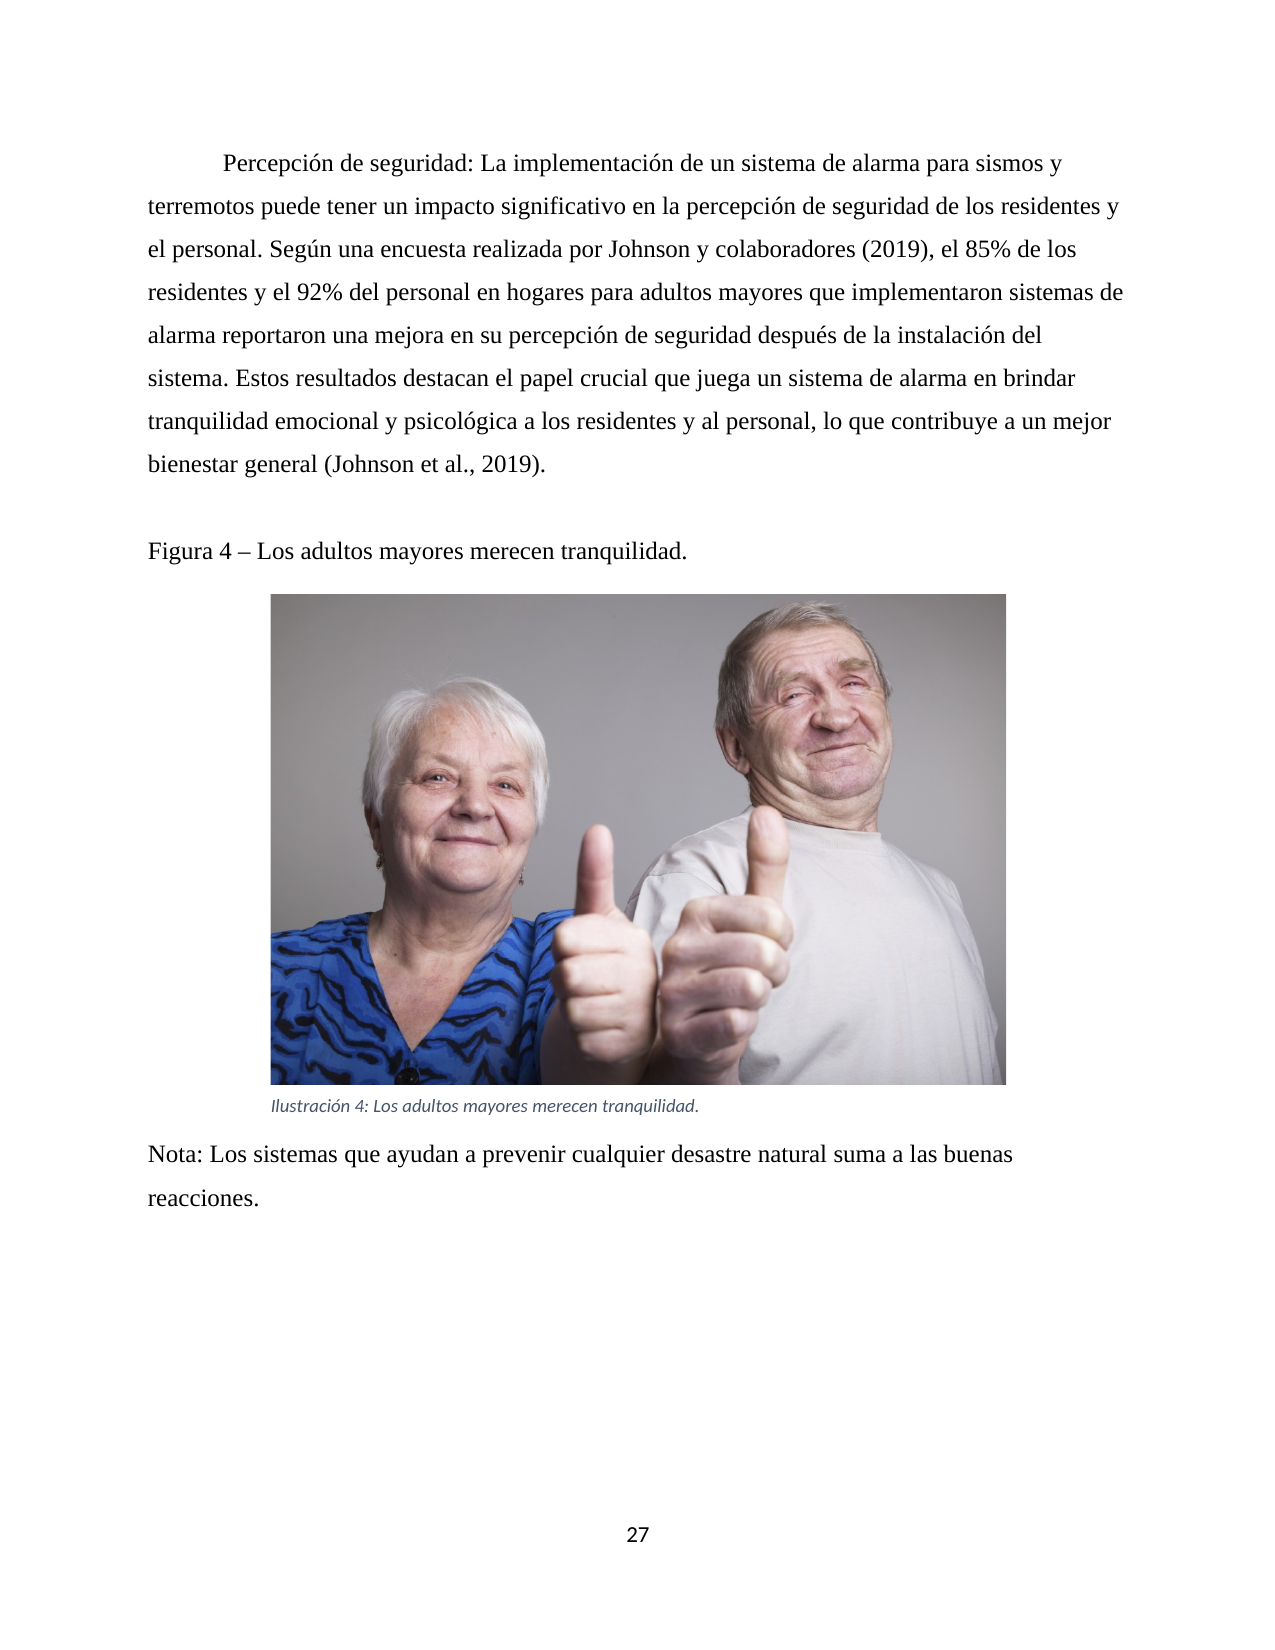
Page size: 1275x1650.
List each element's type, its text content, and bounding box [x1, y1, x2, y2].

picture [270, 594, 1007, 1085]
text Figura 4 – Los adultos mayores merecen tranquilidad. [148, 536, 1127, 564]
text Percepción de seguridad: La implementación de un sistema de alarma para sismos y terremotos puede tener un impacto significativo en la percepción de seguridad de los residentes y el personal. Según una encuesta realizada por Johnson y colaboradores (2019), el 85% de los residentes y el 92% del personal en hogares para adultos mayores que implementaron sistemas de alarma reportaron una mejora en su percepción de seguridad después de la instalación del sistema. Estos resultados destacan el papel crucial que juega un sistema de alarma en brindar tranquilidad emocional y psicológica a los residentes y al personal, lo que contribuye a un mejor bienestar general (Johnson et al., 2019). [148, 148, 1127, 478]
text Nota: Los sistemas que ayudan a prevenir cualquier desastre natural suma a las buenas reacciones. [148, 1139, 1127, 1211]
